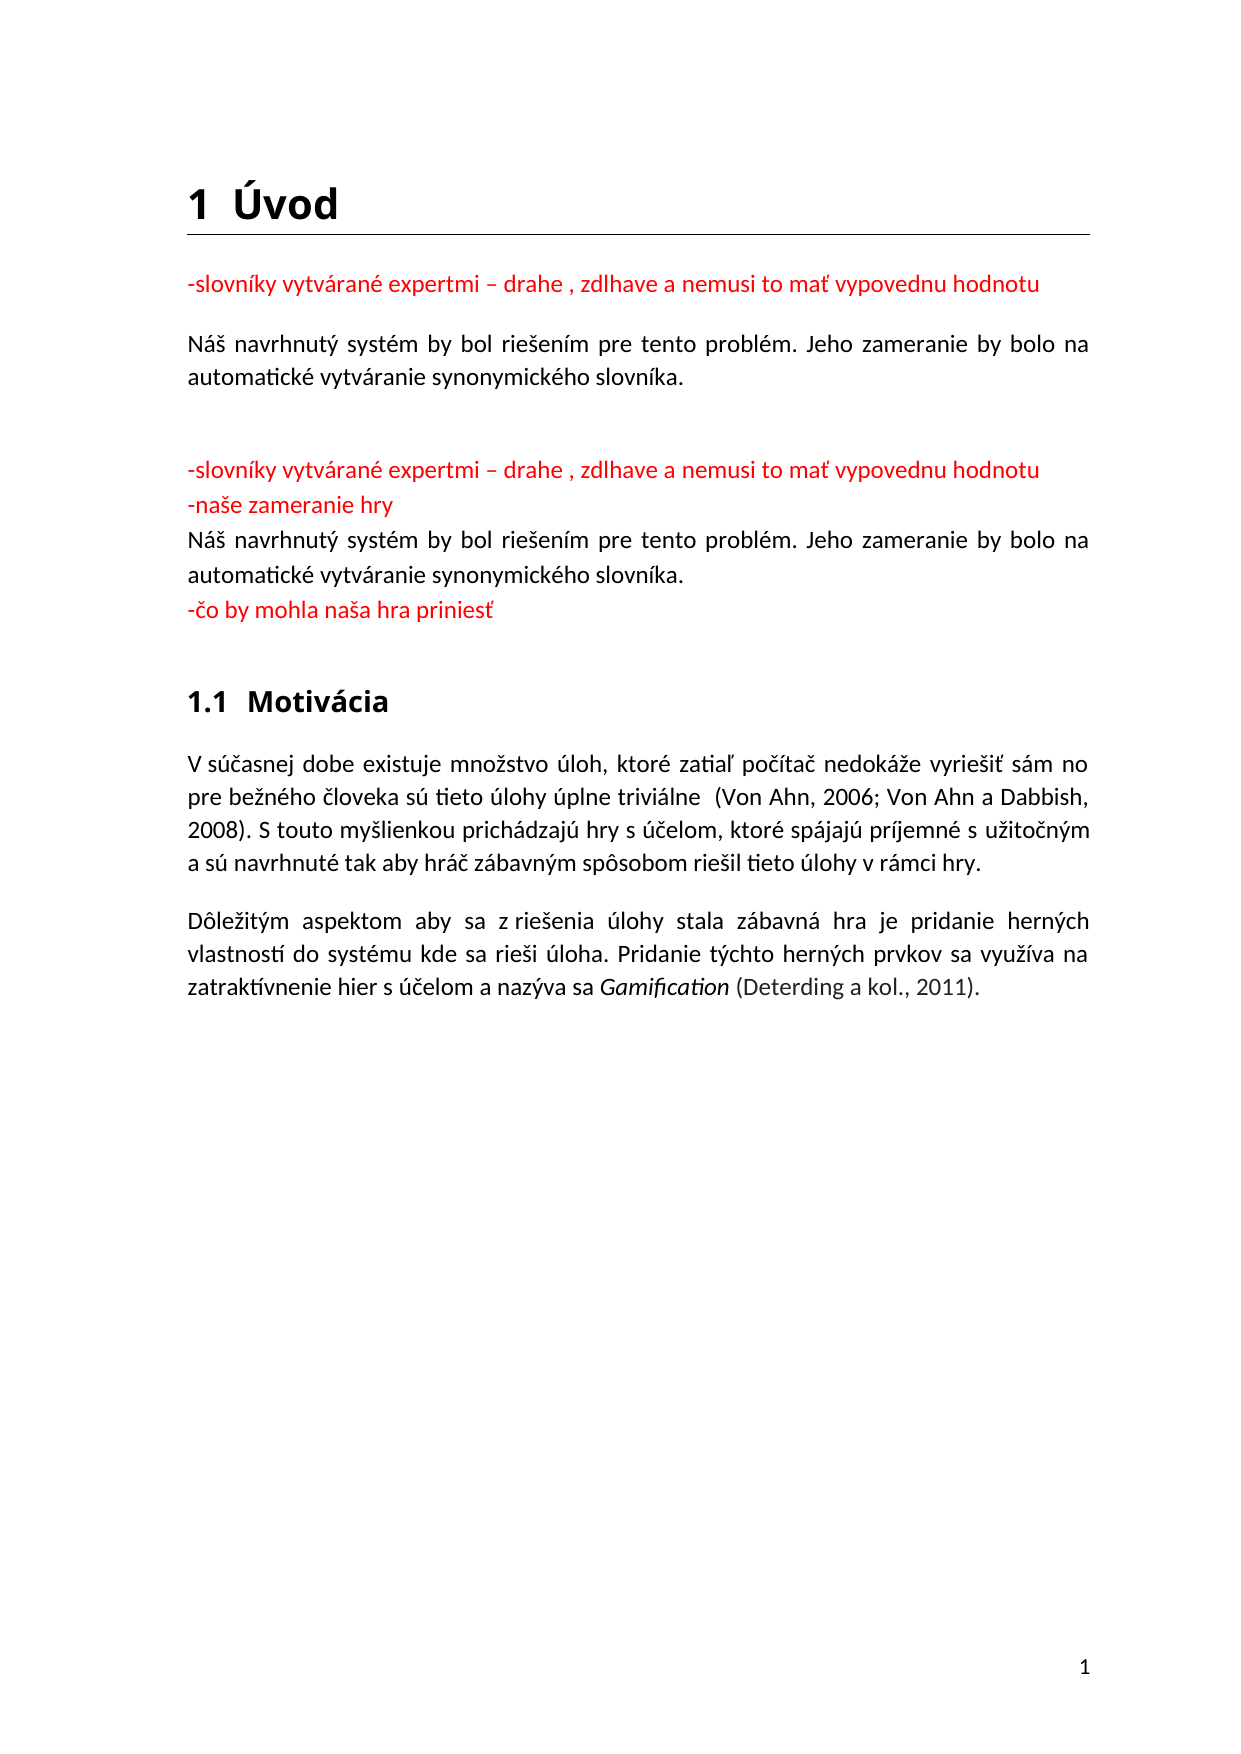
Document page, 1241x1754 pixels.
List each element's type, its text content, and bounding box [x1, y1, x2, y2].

list -čo by mohla naša hra priniesť [187, 594, 1090, 625]
text V súčasnej dobe existuje množstvo úloh, ktoré zatiaľ počítač nedokáže vyriešiť sám no pre bežného človeka sú tieto úlohy úplne triviálne (Von Ahn, 2006; Von Ahn a Dabbish, 2008). S touto myšlienkou prichádzajú hry s účelom, ktoré spájajú príjemné s užitočným a sú navrhnuté tak aby hráč zábavným spôsobom riešil tieto úlohy v rámci hry. [187, 749, 1090, 878]
text Dôležitým aspektom aby sa z riešenia úlohy stala zábavná hra je pridanie herných vlastností do systému kde sa rieši úloha. Pridanie týchto herných prvkov sa využíva na zatraktívnenie hier s účelom a nazýva sa Gamification (Deterding a kol., 2011). [187, 905, 1090, 1002]
list -slovníky vytvárané expertmi – drahe , zdlhave a nemusi to mať vypovednu hodnotu [187, 268, 1090, 299]
list -slovníky vytvárané expertmi – drahe , zdlhave a nemusi to mať vypovednu hodnotu [187, 454, 1090, 485]
subtitle Úvod [187, 175, 1090, 234]
list Náš navrhnutý systém by bol riešením pre tento problém. Jeho zameranie by bolo na automatické vytváranie synonymického slovníka. [187, 524, 1090, 590]
text Náš navrhnutý systém by bol riešením pre tento problém. Jeho zameranie by bolo na automatické vytváranie synonymického slovníka. [187, 328, 1090, 392]
list -naše zameranie hry [187, 489, 1090, 520]
subtitle Motivácia [187, 681, 1090, 721]
